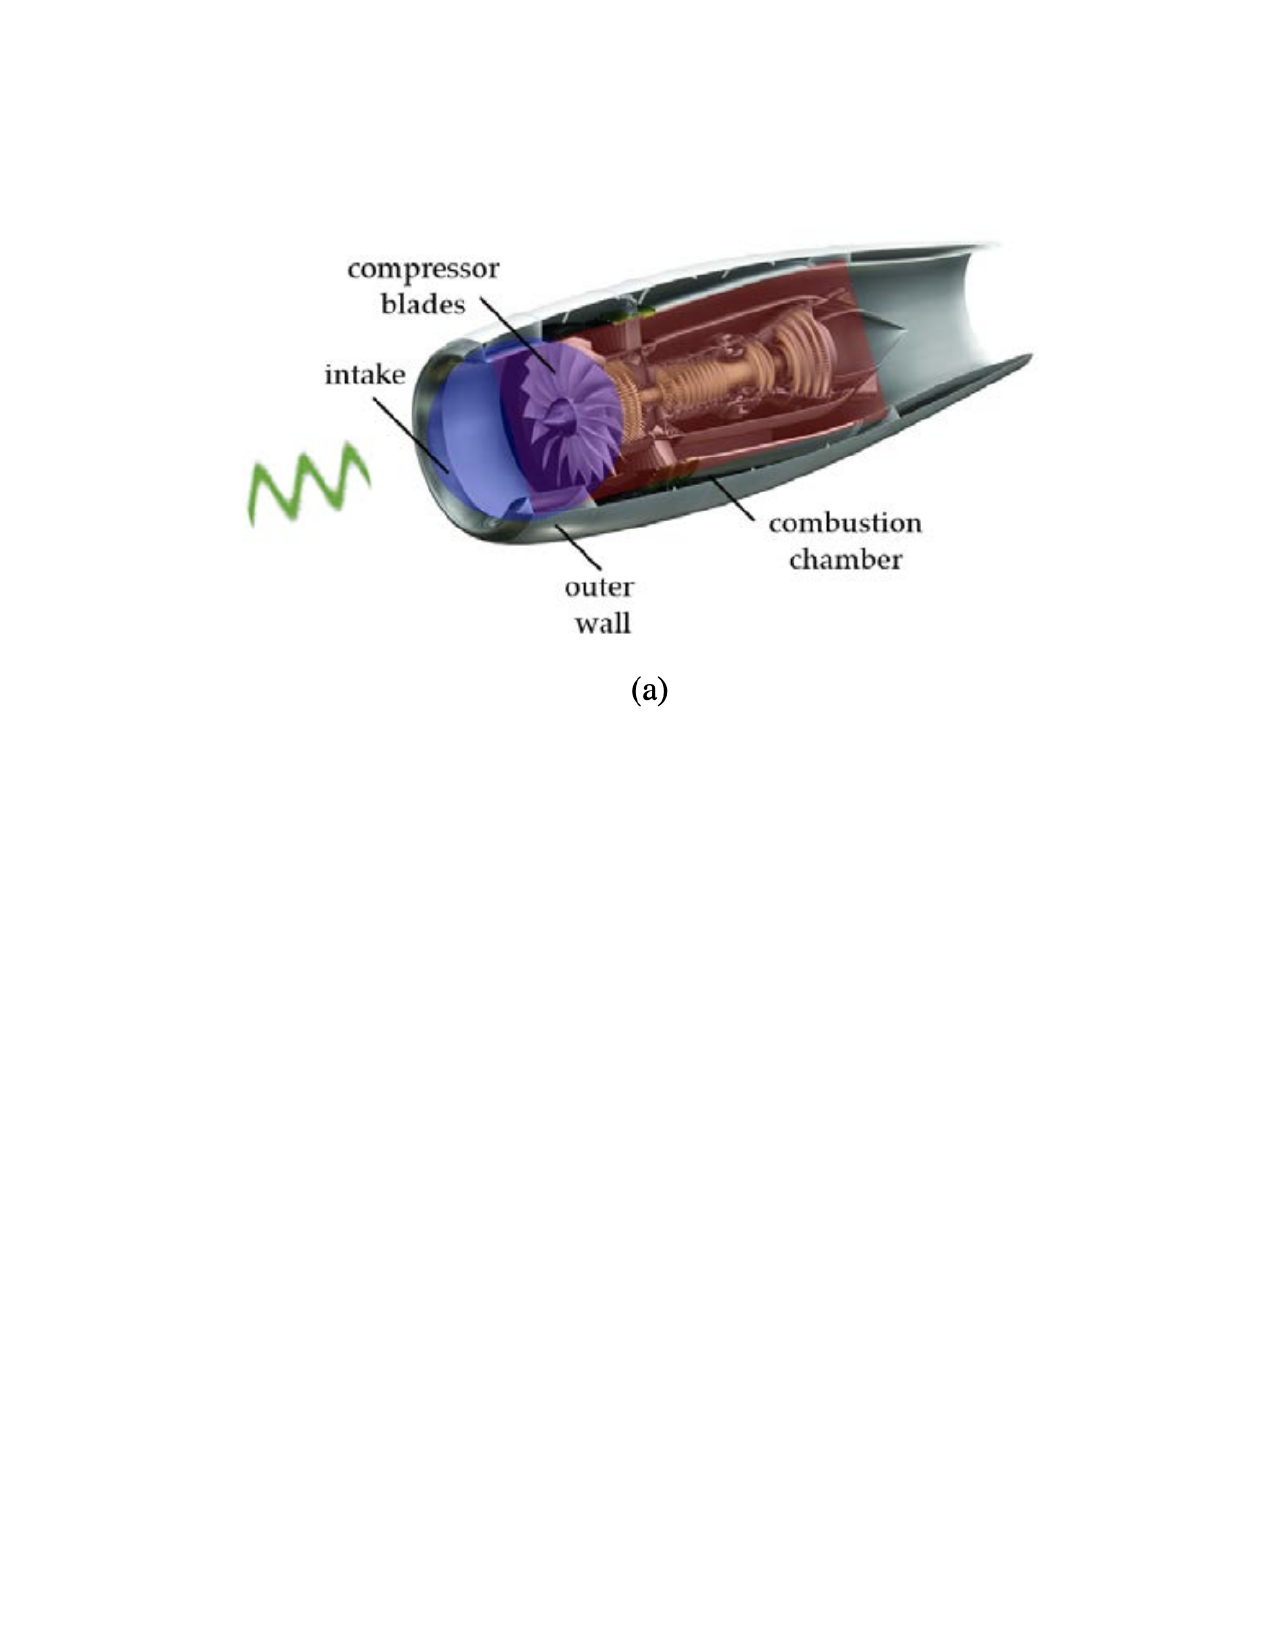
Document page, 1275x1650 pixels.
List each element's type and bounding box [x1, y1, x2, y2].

picture [150, 150, 1125, 727]
